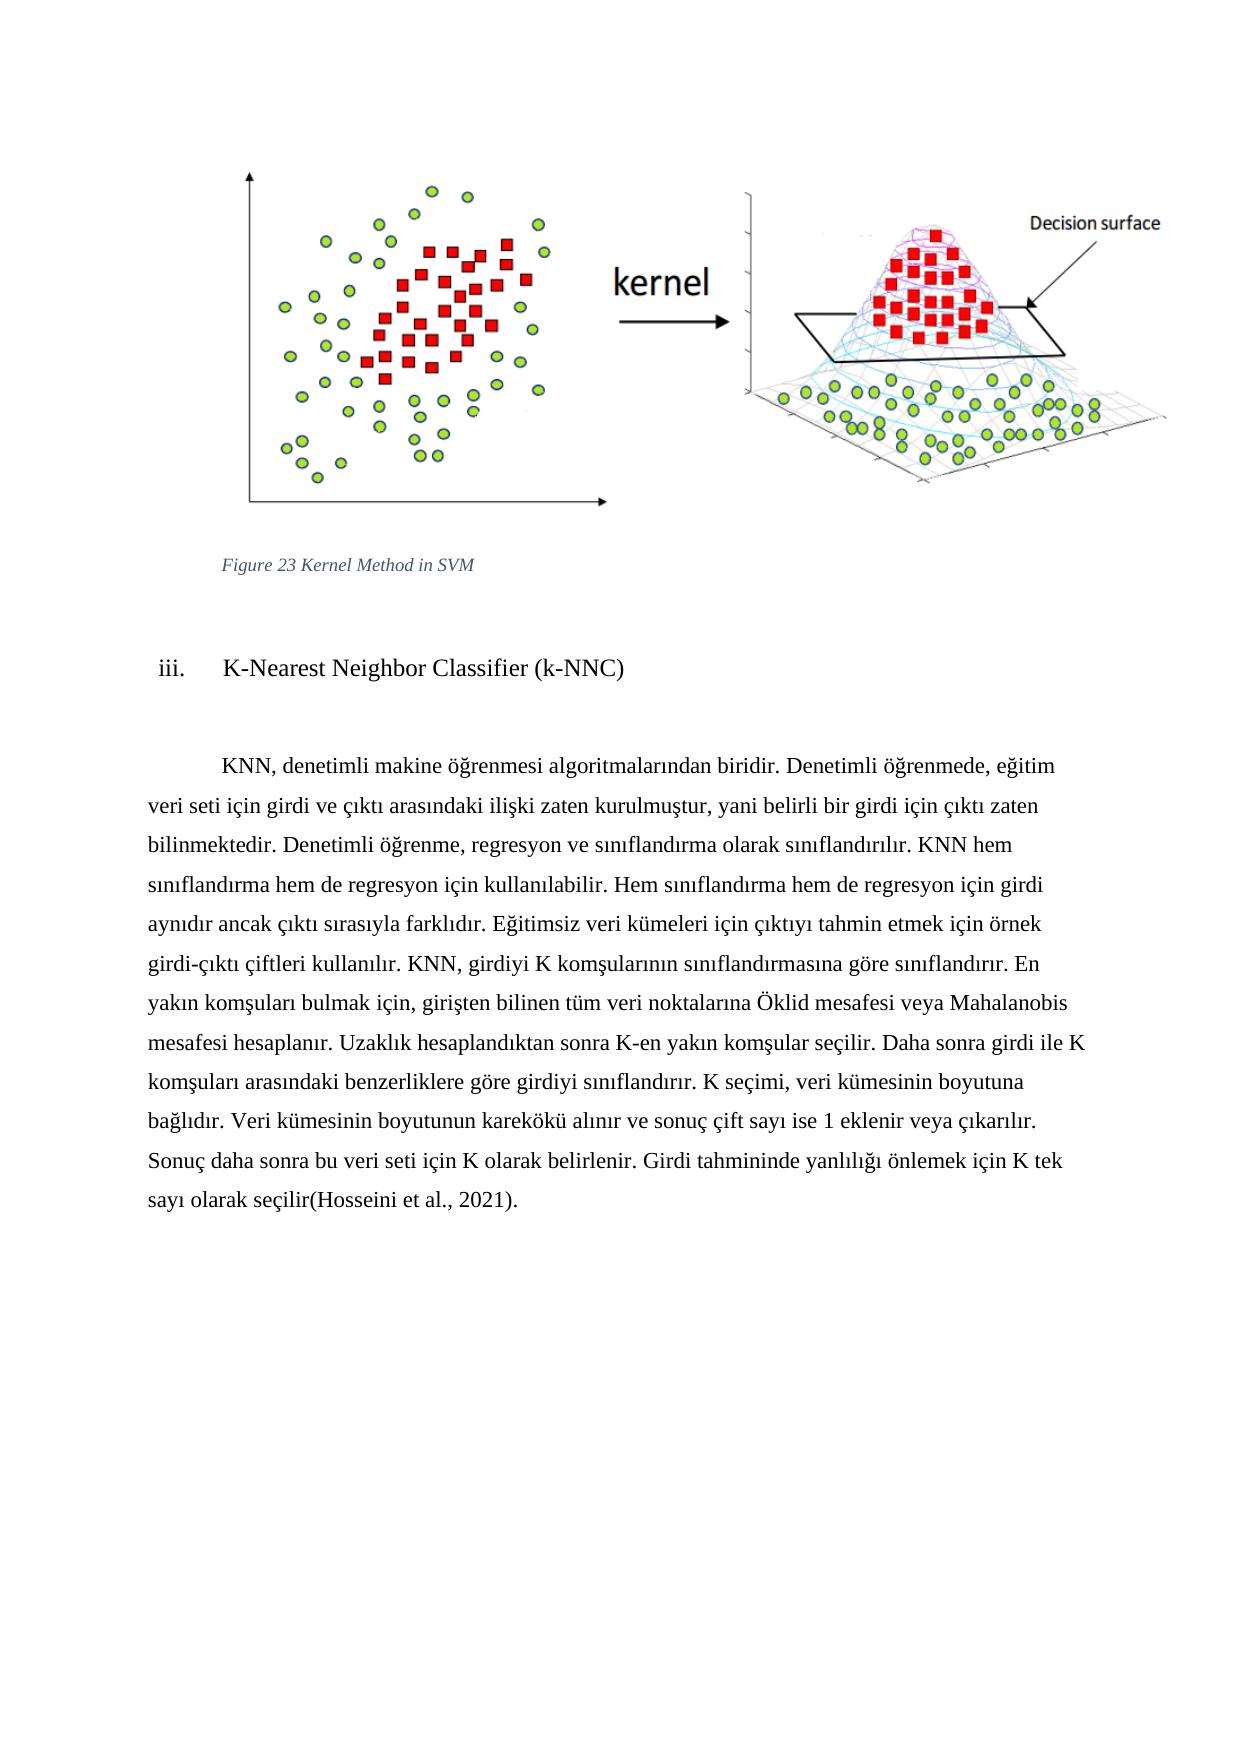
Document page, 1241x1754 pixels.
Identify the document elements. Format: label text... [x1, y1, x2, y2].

text KNN, denetimli makine öğrenmesi algoritmalarından biridir. Denetimli öğrenmede, eğitim veri seti için girdi ve çıktı arasındaki ilişki zaten kurulmuştur, yani belirli bir girdi için çıktı zaten bilinmektedir. Denetimli öğrenme, regresyon ve sınıflandırma olarak sınıflandırılır. KNN hem sınıflandırma hem de regresyon için kullanılabilir. Hem sınıflandırma hem de regresyon için girdi aynıdır ancak çıktı sırasıyla farklıdır. Eğitimsiz veri kümeleri için çıktıyı tahmin etmek için örnek girdi-çıktı çiftleri kullanılır. KNN, girdiyi K komşularının sınıflandırmasına göre sınıflandırır. En yakın komşuları bulmak için, girişten bilinen tüm veri noktalarına Öklid mesafesi veya Mahalanobis mesafesi hesaplanır. Uzaklık hesaplandıktan sonra K-en yakın komşular seçilir. Daha sonra girdi ile K komşuları arasındaki benzerliklere göre girdiyi sınıflandırır. K seçimi, veri kümesinin boyutuna bağlıdır. Veri kümesinin boyutunun karekökü alınır ve sonuç çift sayı ise 1 eklenir veya çıkarılır. Sonuç daha sonra bu veri seti için K olarak belirlenir. Girdi tahmininde yanlılığı önlemek için K tek sayı olarak seçilir. [148, 752, 1093, 1213]
subtitle K-Nearest Neighbor Classifier (k-NNC) [185, 653, 1093, 682]
picture [221, 147, 1167, 525]
